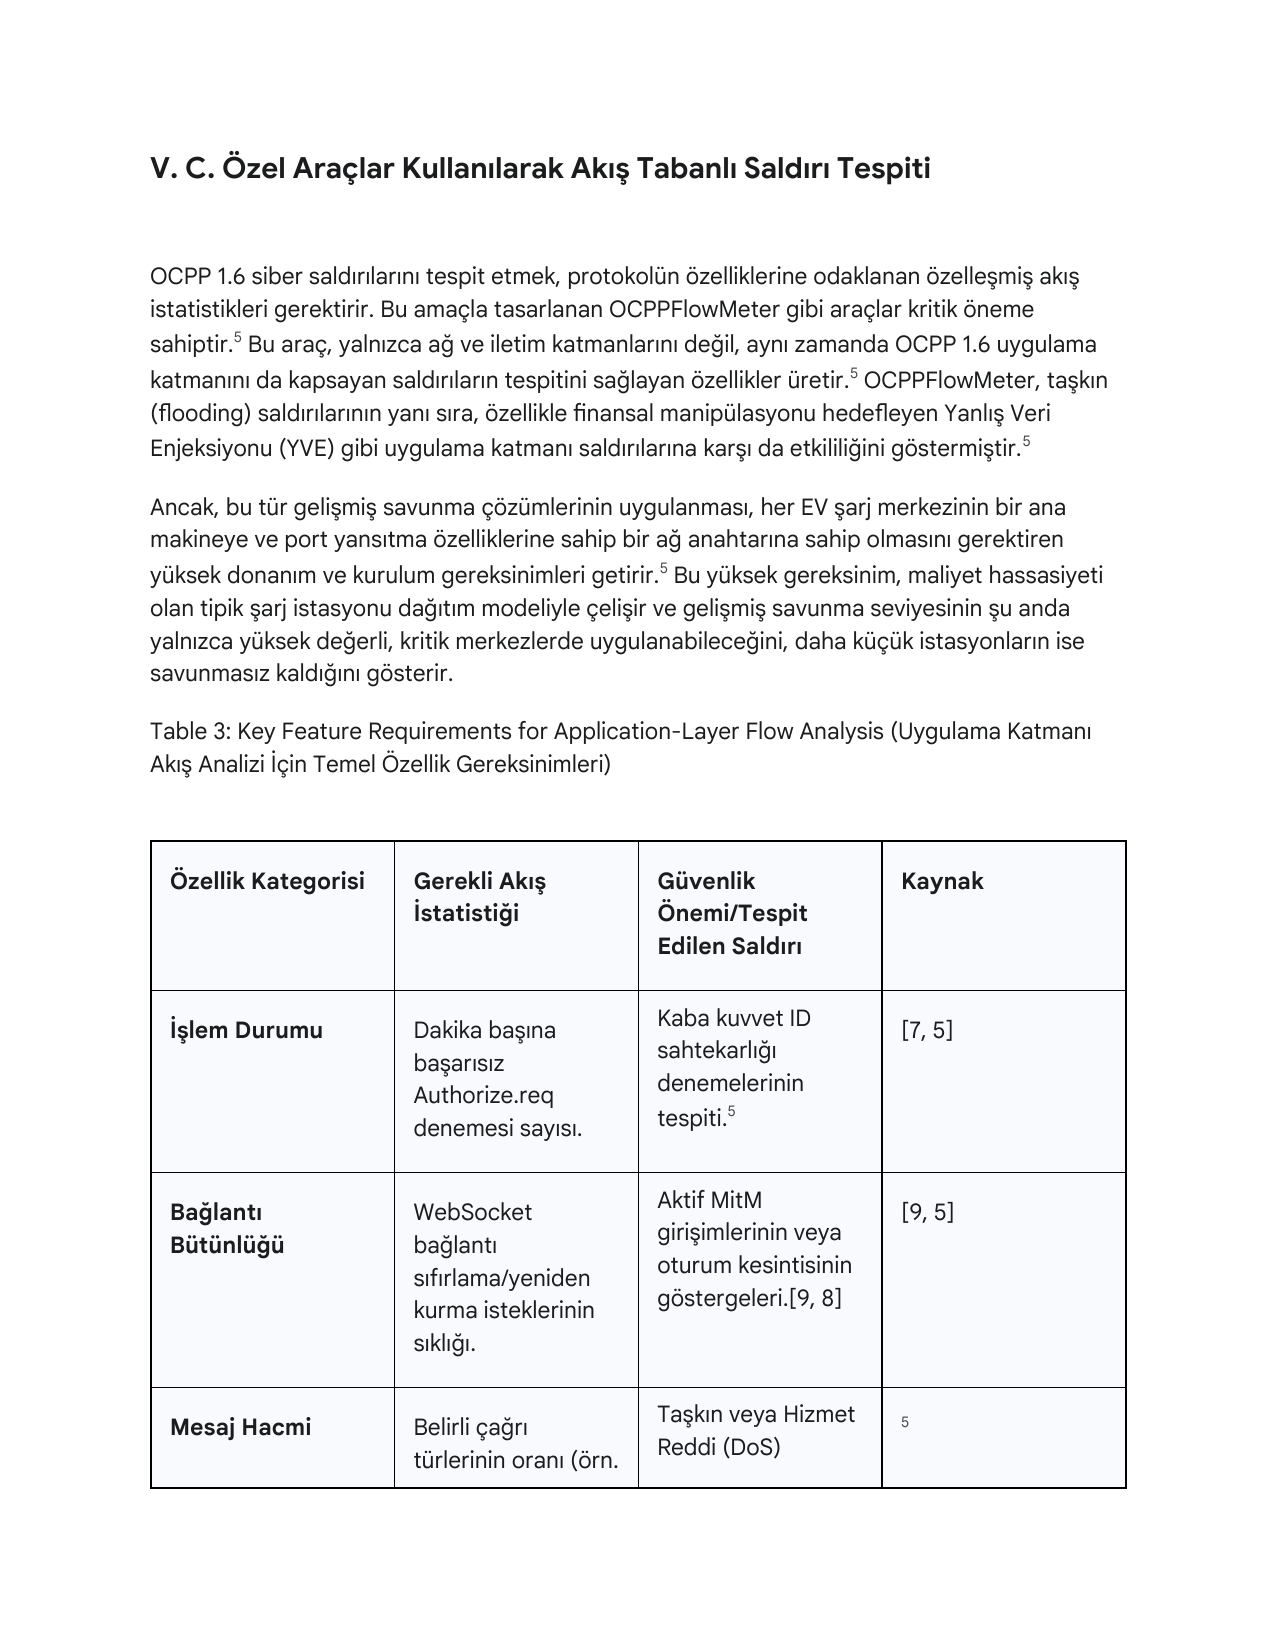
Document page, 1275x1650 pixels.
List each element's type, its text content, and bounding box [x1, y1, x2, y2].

table_cell WebSocket bağlantı sıfırlama/yeniden kurma isteklerinin sıklığı. [395, 1173, 638, 1387]
table_cell Bağlantı Bütünlüğü [152, 1173, 394, 1387]
table_cell Dakika başına başarısız Authorize.req denemesi sayısı. [395, 991, 638, 1172]
table_cell Mesaj Hacmi [152, 1388, 394, 1487]
text OCPP 1.6 siber saldırılarını tespit etmek, protokolün özelliklerine odaklanan özelleşmiş akış istatistikleri gerektirir. Bu amaçla tasarlanan OCPPFlowMeter gibi araçlar kritik öneme sahiptir.5 Bu araç, yalnızca ağ ve iletim katmanlarını değil, aynı zamanda OCPP 1.6 uygulama katmanını da kapsayan saldırıların tespitini sağlayan özellikler üretir.5 OCPPFlowMeter, taşkın (flooding) saldırılarının yanı sıra, özellikle finansal manipülasyonu hedefleyen Yanlış Veri Enjeksiyonu (YVE) gibi uygulama katmanı saldırılarına karşı da etkililiğini göstermiştir.5 [150, 262, 1125, 464]
table_cell Aktif MitM girişimlerinin veya oturum kesintisinin göstergeleri.[9, 8] [639, 1173, 881, 1387]
subtitle V. C. Özel Araçlar Kullanılarak Akış Tabanlı Saldırı Tespiti [150, 150, 1125, 187]
table_header Güvenlik Önemi/Tespit Edilen Saldırı [639, 842, 881, 990]
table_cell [639, 1388, 881, 1487]
table_header Özellik Kategorisi [152, 842, 394, 990]
text Ancak, bu tür gelişmiş savunma çözümlerinin uygulanması, her EV şarj merkezinin bir ana makineye ve port yansıtma özelliklerine sahip bir ağ anahtarına sahip olmasını gerektiren yüksek donanım ve kurulum gereksinimleri getirir.5 Bu yüksek gereksinim, maliyet hassasiyeti olan tipik şarj istasyonu dağıtım modeliyle çelişir ve gelişmiş savunma seviyesinin şu anda yalnızca yüksek değerli, kritik merkezlerde uygulanabileceğini, daha küçük istasyonların ise savunmasız kaldığını gösterir. [150, 493, 1125, 688]
text Table 3: Key Feature Requirements for Application-Layer Flow Analysis (Uygulama Katmanı Akış Analizi İçin Temel Özellik Gereksinimleri) [150, 717, 1125, 779]
table_cell [7, 5] [883, 991, 1125, 1172]
table_cell İşlem Durumu [152, 991, 394, 1172]
table_cell [9, 5] [883, 1173, 1125, 1387]
table_cell Kaba kuvvet ID sahtekarlığı denemelerinin tespiti.5 [639, 991, 881, 1172]
table_header Gerekli Akış İstatistiği [395, 842, 638, 990]
table_cell 5 [883, 1388, 1125, 1487]
table_header Kaynak [883, 842, 1125, 990]
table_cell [395, 1388, 638, 1487]
